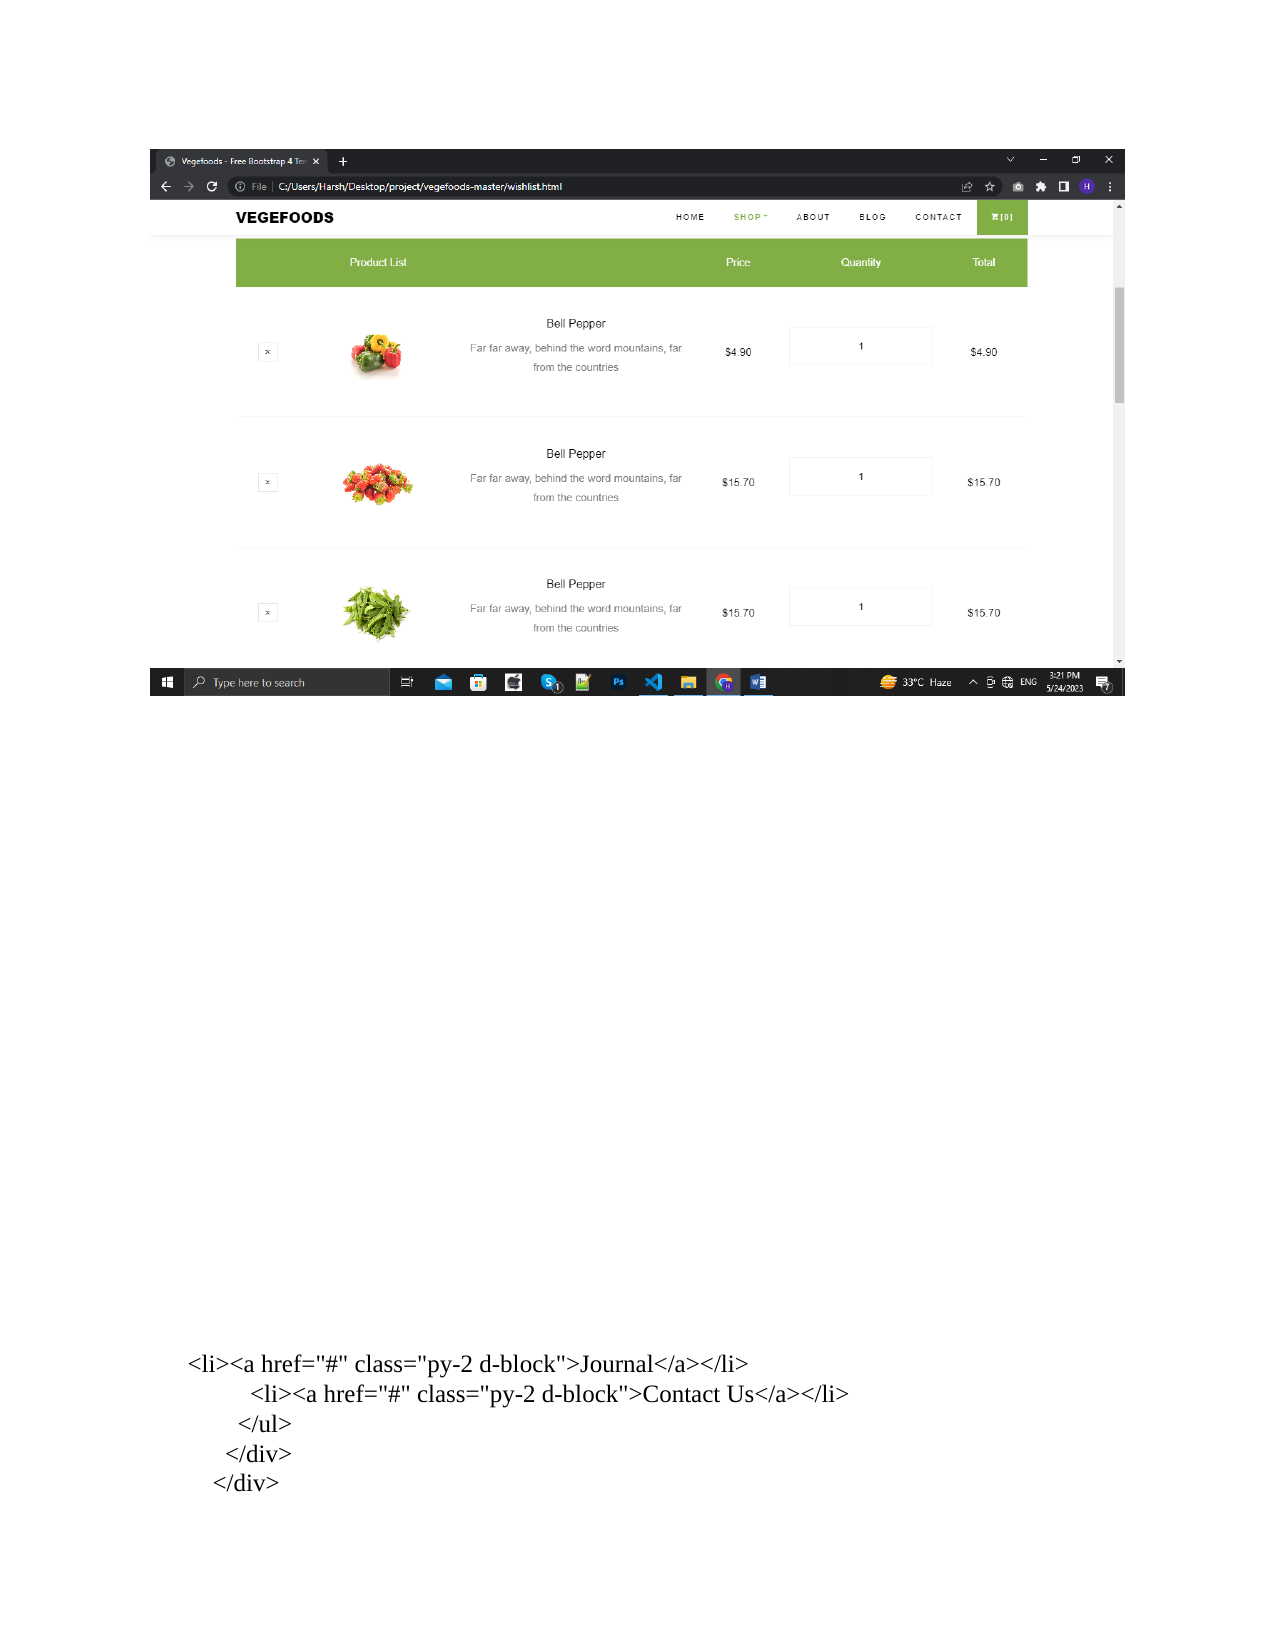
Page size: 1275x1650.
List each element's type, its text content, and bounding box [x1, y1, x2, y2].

text </ul> [150, 1408, 1125, 1438]
text </div> [150, 1438, 1125, 1467]
text <li><a href="#" class="py-2 d-block">Journal</a></li> [150, 1349, 1125, 1378]
text <li><a href="#" class="py-2 d-block">Contact Us</a></li> [150, 1378, 1125, 1408]
picture [150, 149, 1125, 696]
text </div> [150, 1467, 1125, 1497]
